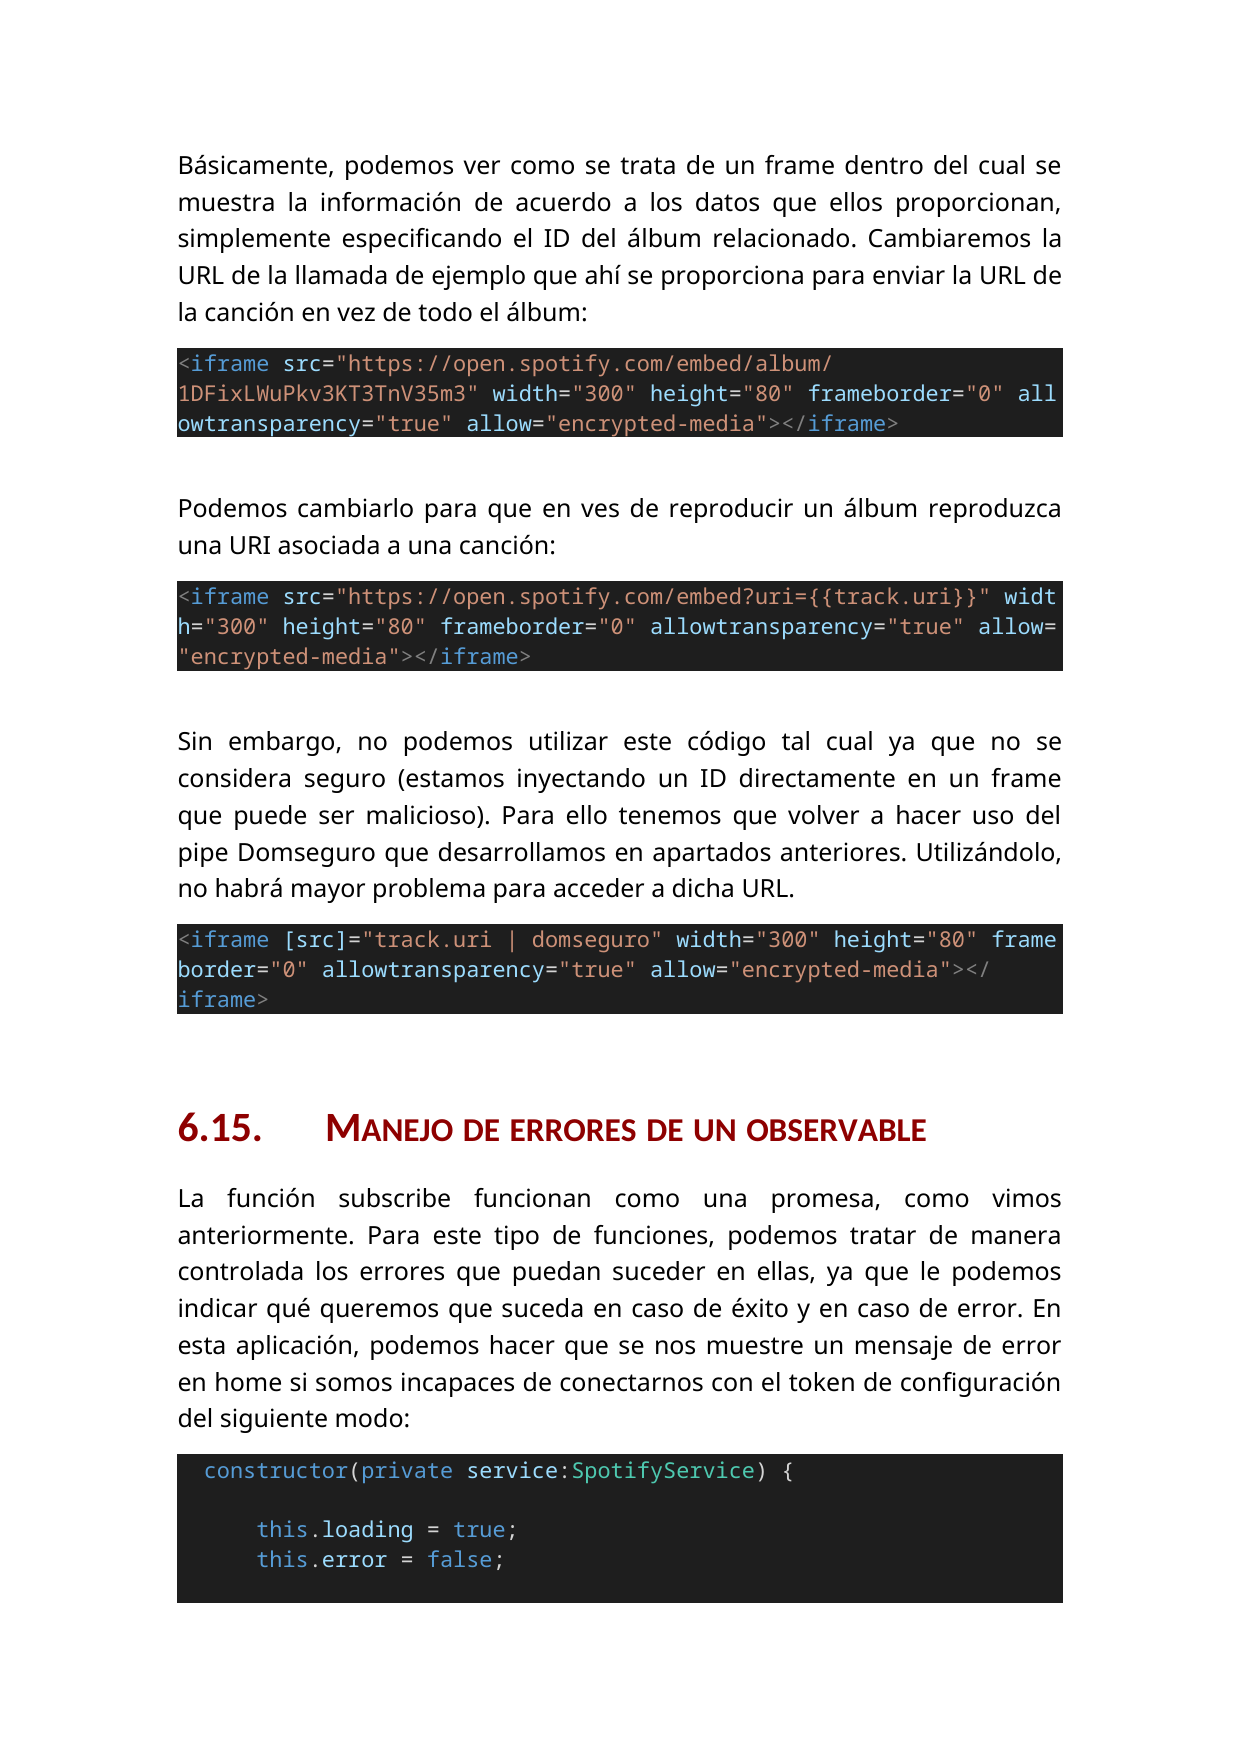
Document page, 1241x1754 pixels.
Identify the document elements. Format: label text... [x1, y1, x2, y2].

text <iframe src="https://open.spotify.com/embed?uri={{track.uri}}" width="300" height="80" frameborder="0" allowtransparency="true" allow="encrypted-media"></iframe> [177, 581, 1063, 671]
text Sin embargo, no podemos utilizar este código tal cual ya que no se considera seguro (estamos inyectando un ID directamente en un frame que puede ser malicioso). Para ello tenemos que volver a hacer uso del pipe Domseguro que desarrollamos en apartados anteriores. Utilizándolo, no habrá mayor problema para acceder a dicha URL. [177, 724, 1063, 905]
text this.loading = true; [177, 1514, 1063, 1544]
text La función subscribe funcionan como una promesa, como vimos anteriormente. Para este tipo de funciones, podemos tratar de manera controlada los errores que puedan suceder en ellas, ya que le podemos indicar qué queremos que suceda en caso de éxito y en caso de error. En esta aplicación, podemos hacer que se nos muestre un mensaje de error en home si somos incapaces de conectarnos con el token de configuración del siguiente modo: [177, 1181, 1063, 1435]
text <iframe [src]="track.uri | domseguro" width="300" height="80" frameborder="0" allowtransparency="true" allow="encrypted-media"></iframe> [177, 924, 1063, 1014]
text constructor(private service:SpotifyService) { [177, 1454, 1063, 1484]
text Básicamente, podemos ver como se trata de un frame dentro del cual se muestra la información de acuerdo a los datos que ellos proporcionan, simplemente especificando el ID del álbum relacionado. Cambiaremos la URL de la llamada de ejemplo que ahí se proporciona para enviar la URL de la canción en vez de todo el álbum: [177, 148, 1063, 329]
subtitle Manejo de errores de un observable [177, 1101, 1063, 1151]
text <iframe src="https://open.spotify.com/embed/album/1DFixLWuPkv3KT3TnV35m3" width="300" height="80" frameborder="0" allowtransparency="true" allow="encrypted-media"></iframe> [177, 348, 1063, 437]
text this.error = false; [177, 1544, 1063, 1574]
text Podemos cambiarlo para que en ves de reproducir un álbum reproduzca una URI asociada a una canción: [177, 491, 1063, 562]
